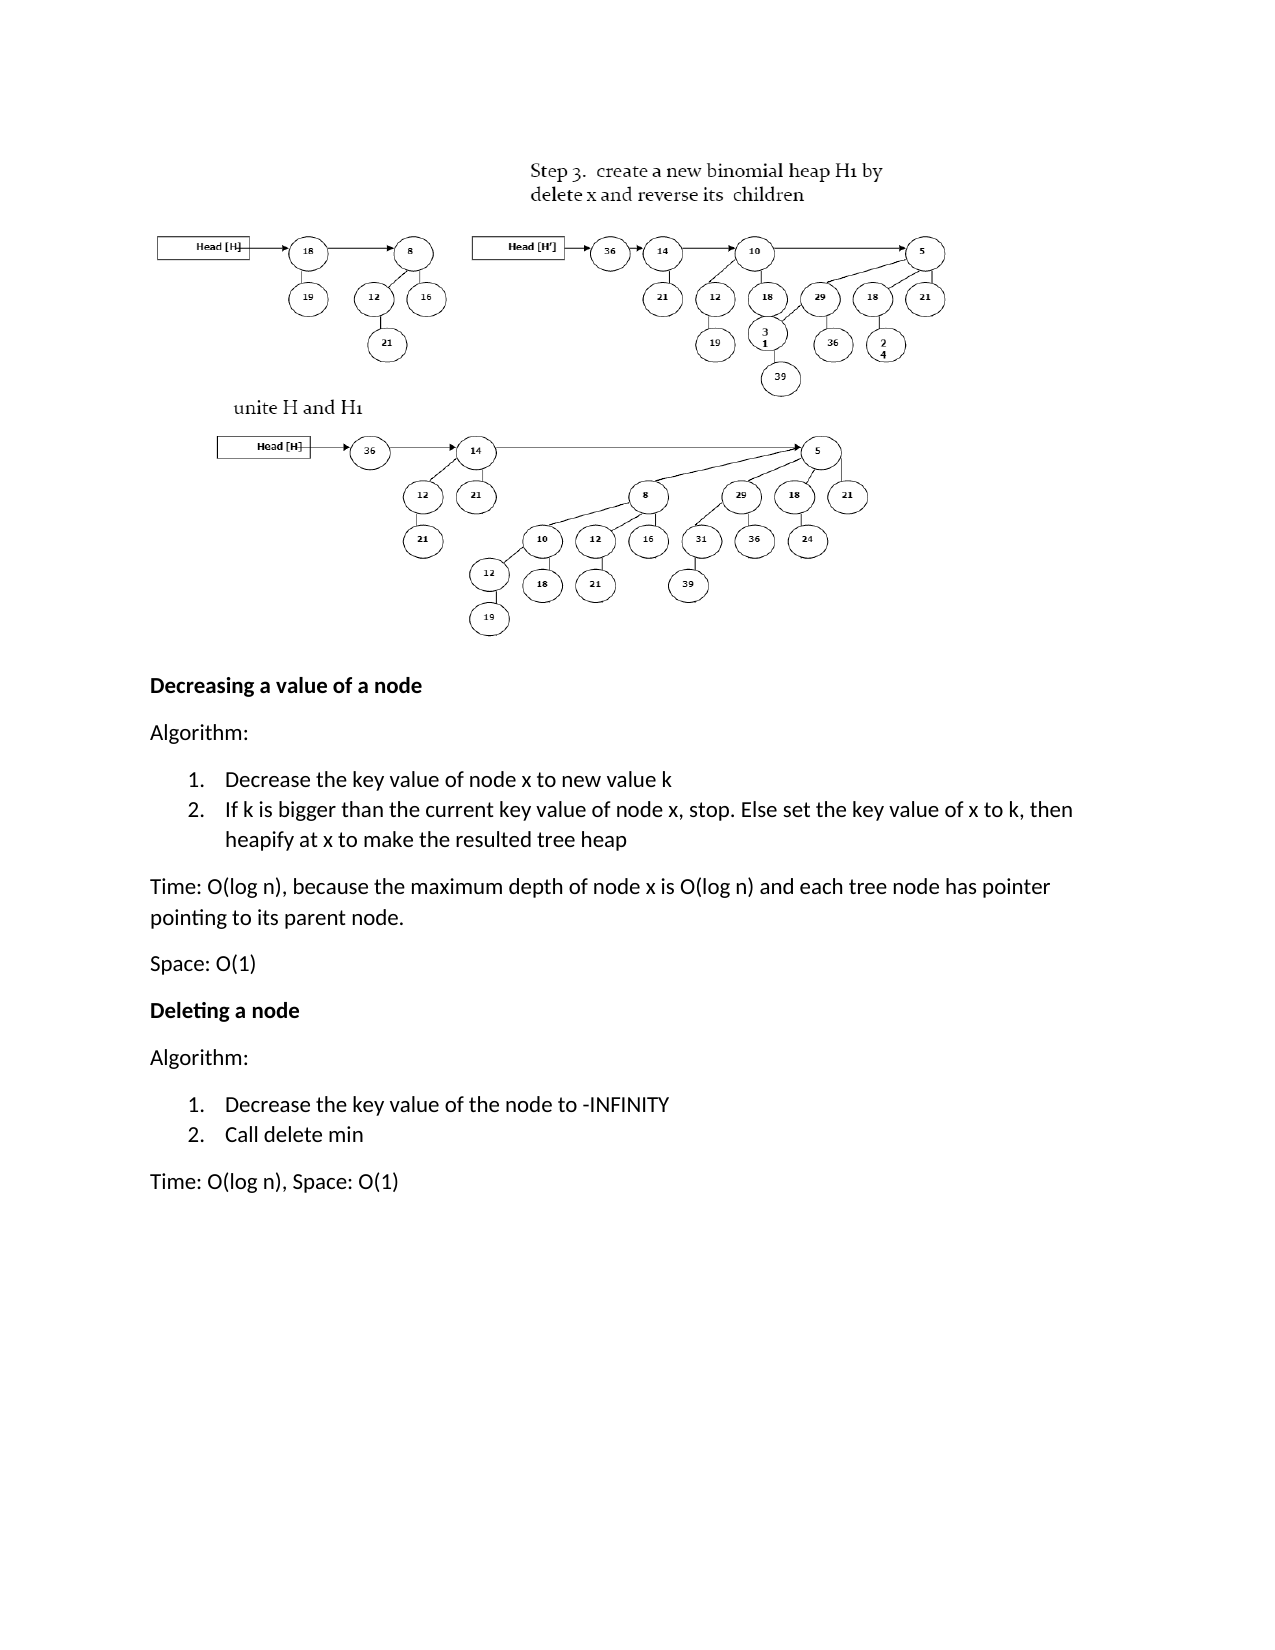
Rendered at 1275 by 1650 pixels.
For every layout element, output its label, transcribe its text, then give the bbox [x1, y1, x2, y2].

list Decrease the key value of the node to -INFINITY [187, 1090, 1125, 1118]
text Algorithm: [150, 1043, 1125, 1071]
text Algorithm: [150, 718, 1125, 746]
text Decreasing a value of a node [150, 671, 1125, 699]
text Time: O(log n), because the maximum depth of node x is O(log n) and each tree node has pointer pointing to its parent node. [150, 872, 1125, 931]
list Decrease the key value of node x to new value k [187, 765, 1125, 793]
text Deleting a node [150, 996, 1125, 1024]
text Space: O(1) [150, 949, 1125, 977]
text Time: O(log n), Space: O(1) [150, 1167, 1125, 1195]
picture [150, 150, 956, 653]
list If k is bigger than the current key value of node x, stop. Else set the key value of x to k, then heapify at x to make the resulted tree heap [187, 795, 1125, 853]
list Call delete min [187, 1120, 1125, 1148]
